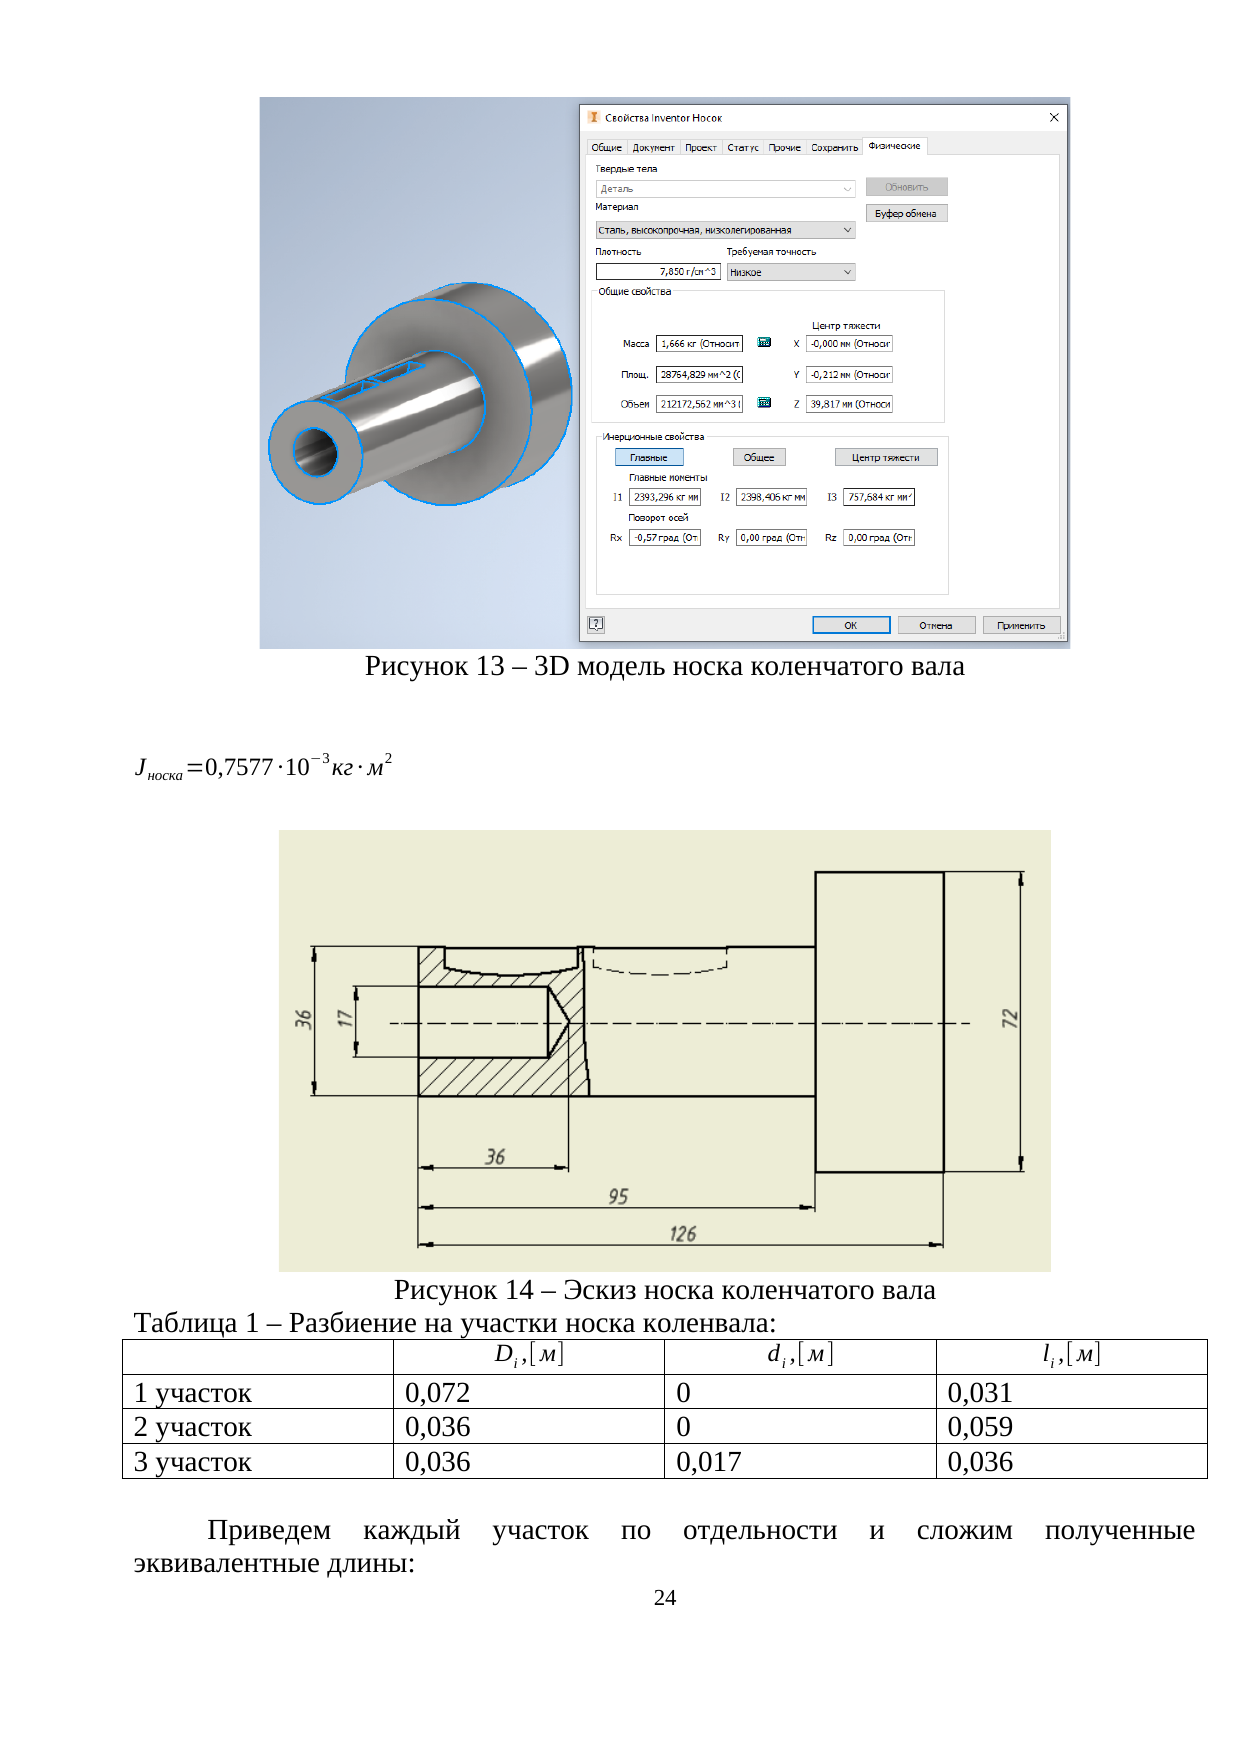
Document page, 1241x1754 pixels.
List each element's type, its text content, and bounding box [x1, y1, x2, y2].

picture [278, 830, 1051, 1272]
table_cell 0,059 [937, 1409, 1207, 1443]
text Таблица 1 – Разбиение на участки носка коленвала: [133, 1306, 1196, 1339]
table_cell 0 [665, 1375, 936, 1408]
table_header [123, 1340, 393, 1374]
table_header [937, 1340, 1207, 1374]
table_cell 0 [665, 1409, 936, 1443]
table_cell 2 участок [123, 1409, 393, 1443]
text Рисунок 13 – 3D модель носка коленчатого вала [133, 648, 1196, 682]
table_cell 0,036 [394, 1409, 664, 1443]
table_cell 0,072 [394, 1375, 664, 1408]
text Рисунок 14 – Эскиз носка коленчатого вала [133, 1272, 1196, 1306]
text Приведем каждый участок по отдельности и сложим полученные эквивалентные длины: [133, 1512, 1196, 1579]
picture [259, 97, 1071, 649]
table_header [394, 1340, 664, 1374]
table_cell 0,017 [665, 1444, 936, 1477]
table_cell 0,036 [394, 1444, 664, 1477]
table_cell 3 участок [123, 1444, 393, 1477]
table_cell 0,036 [937, 1444, 1207, 1477]
table_cell 0,031 [937, 1375, 1207, 1408]
table_header [665, 1340, 936, 1374]
table_cell 1 участок [123, 1375, 393, 1408]
